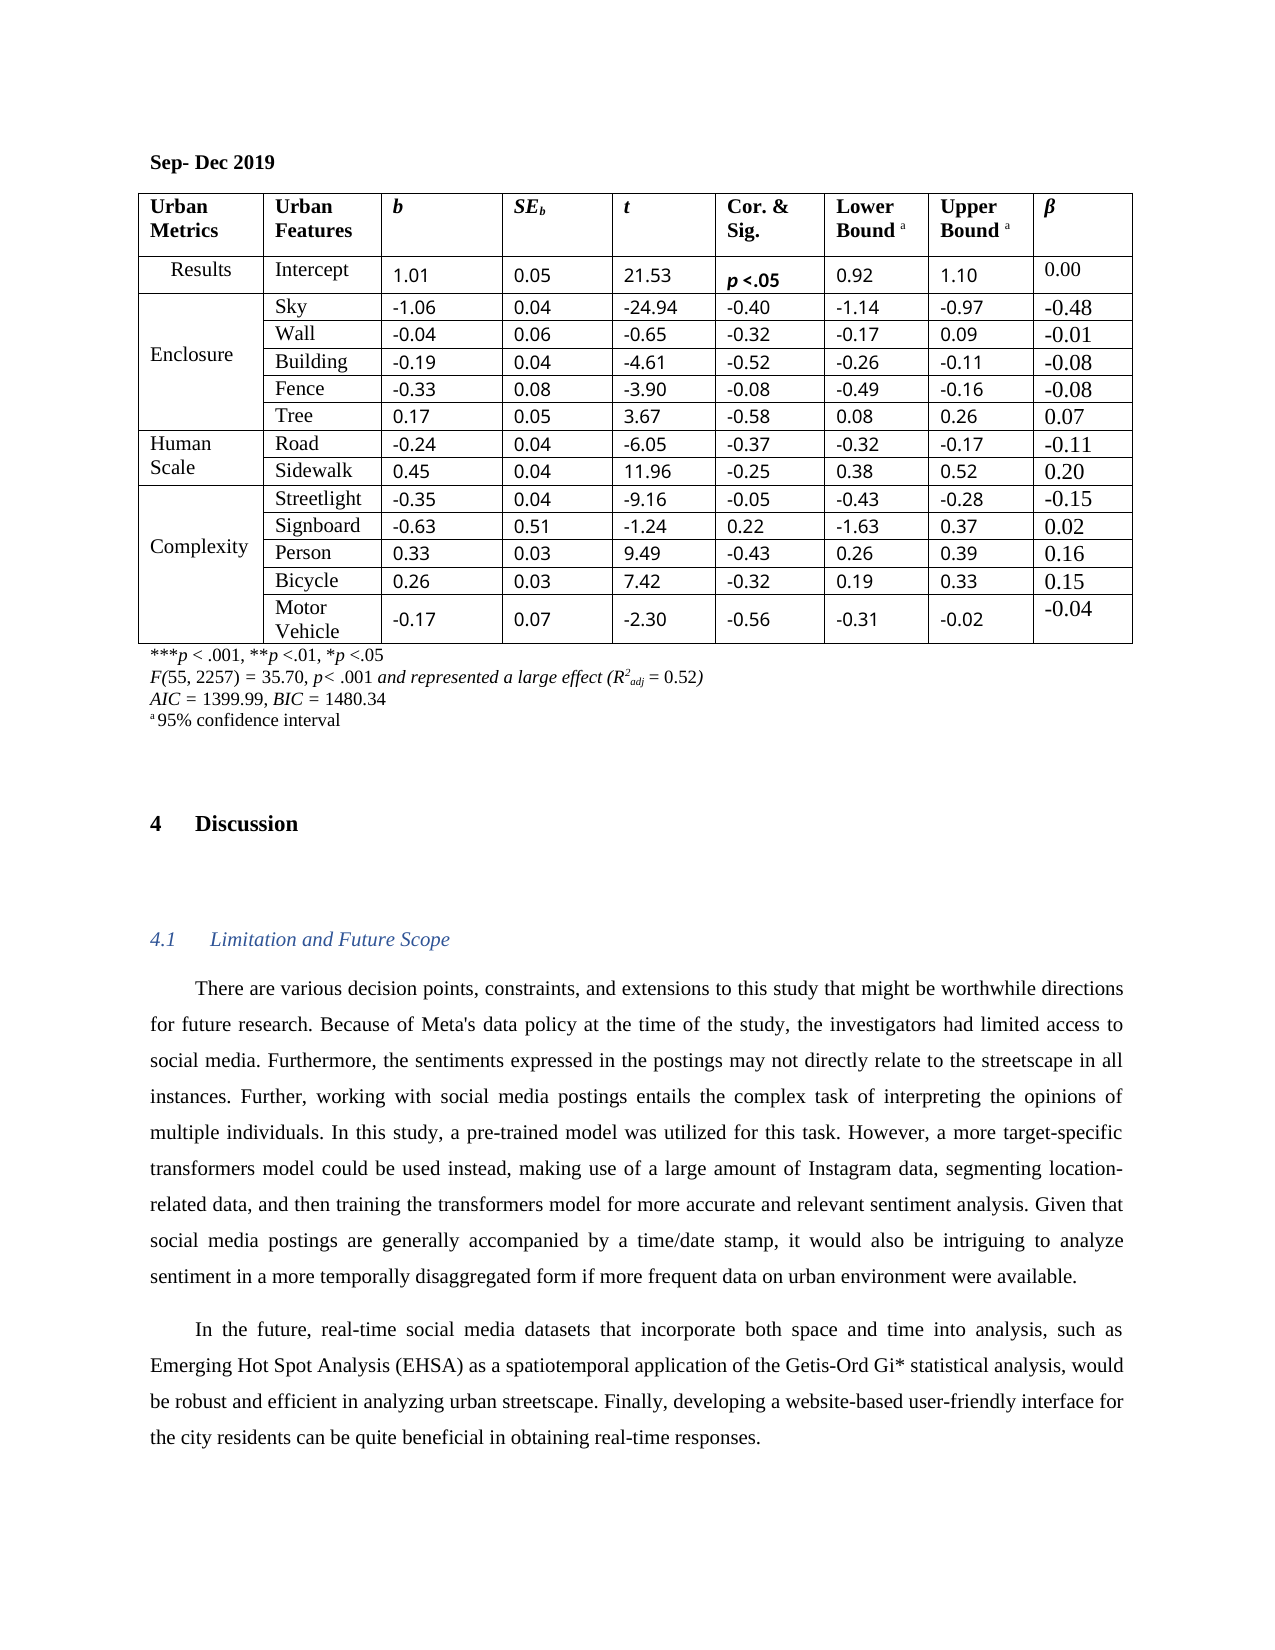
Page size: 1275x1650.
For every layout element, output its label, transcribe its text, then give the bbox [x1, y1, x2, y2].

table_cell 0.17 [382, 403, 502, 430]
table_header SEb [503, 194, 612, 256]
table_cell 0.05 [503, 403, 612, 430]
table_cell -0.24 [382, 431, 502, 457]
table_cell Motor Vehicle [264, 595, 381, 643]
text There are various decision points, constraints, and extensions to this study that might be worthwhile directions for future research. Because of Meta's data policy at the time of the study, the investigators had limited access to social media. Furthermore, the sentiments expressed in the postings may not directly relate to the streetscape in all instances. Further, working with social media postings entails the complex task of interpreting the opinions of multiple individuals. In this study, a pre-trained model was utilized for this task. However, a more target-specific transformers model could be used instead, making use of a large amount of Instagram data, segmenting location-related data, and then training the transformers model for more accurate and relevant sentiment analysis. Given that social media postings are generally accompanied by a time/date stamp, it would also be intriguing to analyze sentiment in a more temporally disaggregated form if more frequent data on urban environment were available. [150, 976, 1125, 1288]
table_cell 0.03 [503, 540, 612, 567]
table_cell -0.43 [716, 540, 824, 567]
table_cell Complexity [139, 486, 263, 643]
table_cell 0.04 [503, 431, 612, 457]
table_cell 0.05 [503, 257, 612, 293]
table_cell -1.06 [382, 294, 502, 320]
table_cell Person [264, 540, 381, 567]
table_cell 0.04 [503, 486, 612, 512]
table_cell Intercept [264, 257, 381, 293]
table_cell 0.07 [503, 595, 612, 643]
table_cell -1.63 [825, 513, 928, 539]
table_cell -0.15 [1034, 486, 1132, 512]
table_cell -0.56 [716, 595, 824, 643]
table_cell Sidewalk [264, 458, 381, 484]
table_cell -0.43 [825, 486, 928, 512]
table_cell 0.37 [929, 513, 1033, 539]
table_cell 0.38 [825, 458, 928, 484]
table_cell -0.08 [1034, 349, 1132, 375]
table_cell 0.07 [1034, 403, 1132, 430]
table_cell -0.65 [613, 321, 715, 347]
table_cell -0.37 [716, 431, 824, 457]
table_cell -0.08 [716, 376, 824, 402]
table_cell 0.03 [503, 568, 612, 594]
table_cell -0.52 [716, 349, 824, 375]
table_cell 0.51 [503, 513, 612, 539]
table_cell 0.09 [929, 321, 1033, 347]
table_cell Fence [264, 376, 381, 402]
table_cell Signboard [264, 513, 381, 539]
table_cell 0.04 [503, 294, 612, 320]
table_cell 0.33 [382, 540, 502, 567]
table_cell -0.16 [929, 376, 1033, 402]
table_cell 0.06 [503, 321, 612, 347]
table_cell -0.26 [825, 349, 928, 375]
text AIC = 1399.99, BIC = 1480.34 [150, 687, 1125, 709]
subtitle Limitation and Future Scope [150, 927, 1125, 951]
table_cell 0.26 [825, 540, 928, 567]
table_cell 9.49 [613, 540, 715, 567]
table_cell Road [264, 431, 381, 457]
table_cell -1.24 [613, 513, 715, 539]
table_cell 0.33 [929, 568, 1033, 594]
table_cell -4.61 [613, 349, 715, 375]
table_cell 0.19 [825, 568, 928, 594]
table_cell -2.30 [613, 595, 715, 643]
text Sep- Dec 2019 [150, 150, 1125, 174]
table_cell -0.32 [825, 431, 928, 457]
table_cell Streetlight [264, 486, 381, 512]
table_cell Building [264, 349, 381, 375]
table_cell -0.17 [825, 321, 928, 347]
table_cell -0.32 [716, 321, 824, 347]
table_cell 0.02 [1034, 513, 1132, 539]
table_cell -0.35 [382, 486, 502, 512]
table_cell 0.15 [1034, 568, 1132, 594]
table_cell 0.22 [716, 513, 824, 539]
text ***p < .001, **p <.01, *p <.05 [150, 644, 1125, 666]
table_cell -3.90 [613, 376, 715, 402]
table_cell p <.05 [716, 257, 824, 293]
table_cell 0.52 [929, 458, 1033, 484]
table_cell 0.04 [503, 349, 612, 375]
table_cell 0.26 [929, 403, 1033, 430]
table_header Upper Bound a [929, 194, 1033, 256]
table_cell Results [139, 257, 263, 293]
table_cell 1.10 [929, 257, 1033, 293]
table_cell 3.67 [613, 403, 715, 430]
table_cell -1.14 [825, 294, 928, 320]
table_header β [1034, 194, 1132, 256]
table_cell 0.04 [503, 458, 612, 484]
table_cell 7.42 [613, 568, 715, 594]
table_cell -0.31 [825, 595, 928, 643]
table_cell -0.48 [1034, 294, 1132, 320]
table_cell -0.97 [929, 294, 1033, 320]
table_cell Sky [264, 294, 381, 320]
table_cell -9.16 [613, 486, 715, 512]
table_cell 11.96 [613, 458, 715, 484]
table_header b [382, 194, 502, 256]
table_cell -0.08 [1034, 376, 1132, 402]
table_cell 0.39 [929, 540, 1033, 567]
table_cell -0.01 [1034, 321, 1132, 347]
table_header Lower Bound a [825, 194, 928, 256]
table_cell -0.25 [716, 458, 824, 484]
table_cell -24.94 [613, 294, 715, 320]
table_cell -0.58 [716, 403, 824, 430]
table_header Urban Metrics [139, 194, 263, 256]
table_cell -0.11 [1034, 431, 1132, 457]
text F(55, 2257) = 35.70, p< .001 and represented a large effect (R2adj = 0.52) [150, 666, 1125, 687]
subtitle Discussion [150, 810, 1125, 836]
table_cell -0.32 [716, 568, 824, 594]
table_header Cor. & Sig. [716, 194, 824, 256]
table_cell 0.20 [1034, 458, 1132, 484]
table_cell -0.17 [382, 595, 502, 643]
table_header t [613, 194, 715, 256]
table_cell 21.53 [613, 257, 715, 293]
table_cell Tree [264, 403, 381, 430]
table_cell 0.92 [825, 257, 928, 293]
table_cell -0.49 [825, 376, 928, 402]
table_cell Human Scale [139, 431, 263, 484]
table_cell 0.45 [382, 458, 502, 484]
table_cell 1.01 [382, 257, 502, 293]
table_cell -0.19 [382, 349, 502, 375]
table_cell 0.08 [503, 376, 612, 402]
text a 95% confidence interval [150, 709, 1125, 731]
table_cell -0.28 [929, 486, 1033, 512]
table_cell -0.11 [929, 349, 1033, 375]
table_cell -0.40 [716, 294, 824, 320]
table_cell -0.04 [382, 321, 502, 347]
table_cell -0.05 [716, 486, 824, 512]
text In the future, real-time social media datasets that incorporate both space and time into analysis, such as Emerging Hot Spot Analysis (EHSA) as a spatiotemporal application of the Getis-Ord Gi* statistical analysis, would be robust and efficient in analyzing urban streetscape. Finally, developing a website-based user-friendly interface for the city residents can be quite beneficial in obtaining real-time responses. [150, 1317, 1125, 1449]
table_cell Bicycle [264, 568, 381, 594]
table_cell 0.00 [1034, 257, 1132, 293]
table_cell -6.05 [613, 431, 715, 457]
table_cell Wall [264, 321, 381, 347]
table_cell 0.16 [1034, 540, 1132, 567]
table_cell Enclosure [139, 294, 263, 430]
table_cell -0.33 [382, 376, 502, 402]
table_cell -0.02 [929, 595, 1033, 643]
table_cell -0.17 [929, 431, 1033, 457]
table_cell -0.04 [1034, 595, 1132, 643]
table_cell 0.08 [825, 403, 928, 430]
table_cell 0.26 [382, 568, 502, 594]
table_cell -0.63 [382, 513, 502, 539]
table_header Urban Features [264, 194, 381, 256]
